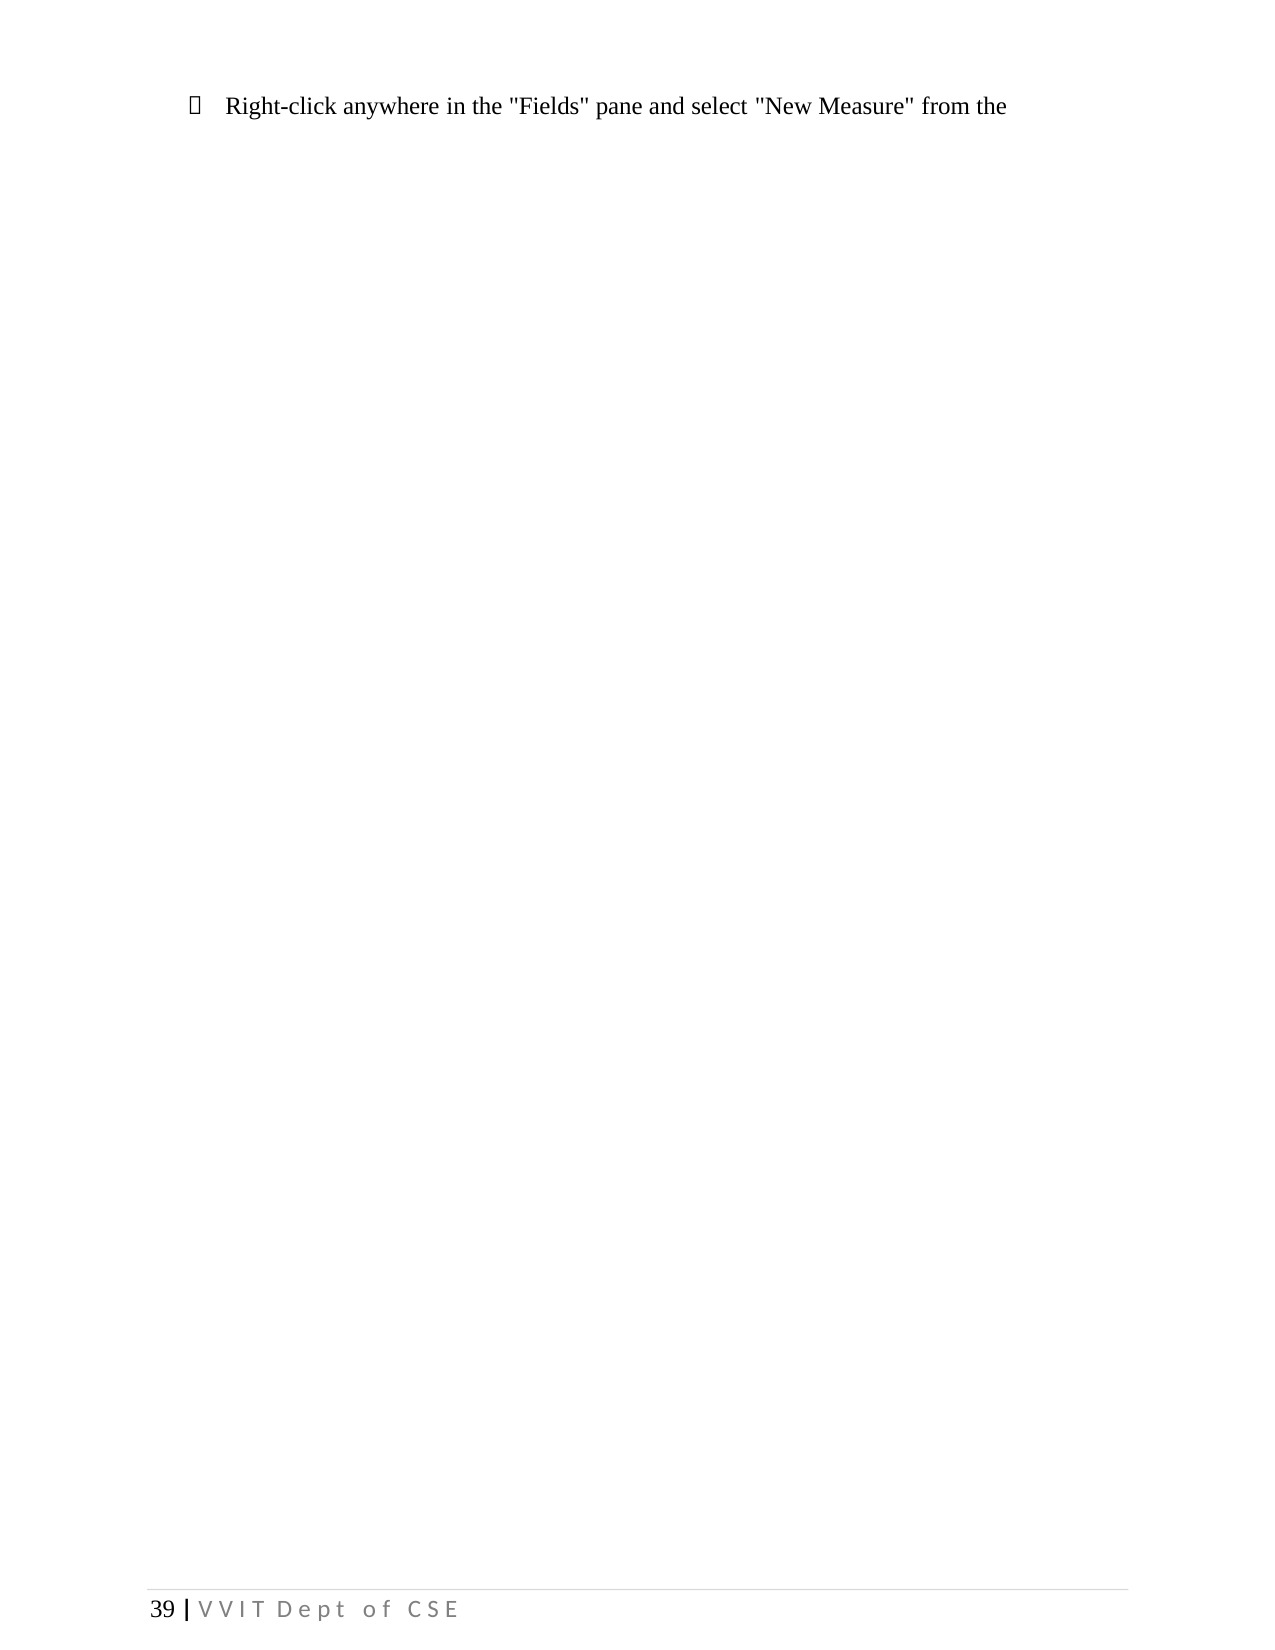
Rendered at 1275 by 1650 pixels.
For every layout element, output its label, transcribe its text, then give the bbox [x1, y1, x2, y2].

list Right-click anywhere in the "Fields" pane and select "New Measure" from the [187, 87, 1227, 122]
